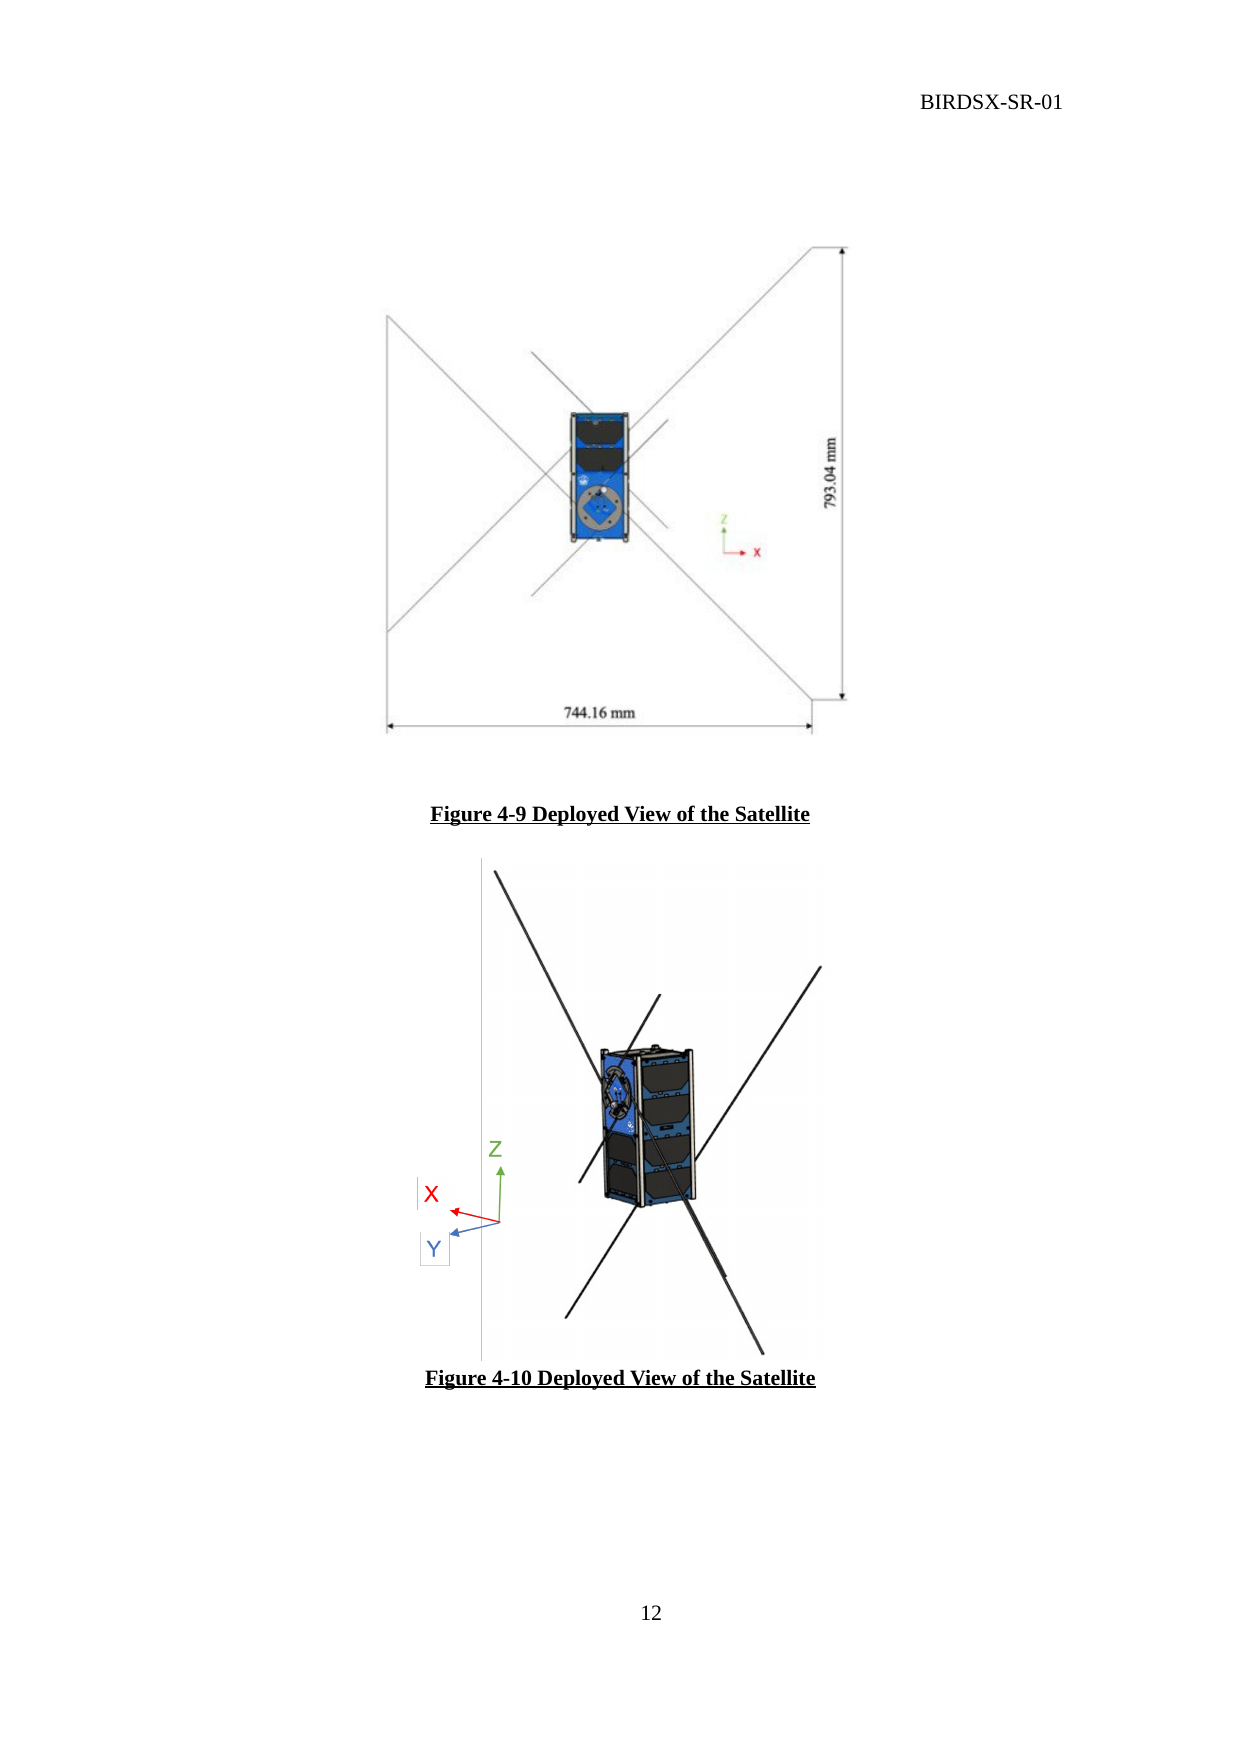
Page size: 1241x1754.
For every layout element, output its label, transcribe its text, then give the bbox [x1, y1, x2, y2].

picture [410, 858, 830, 1361]
picture [319, 206, 921, 798]
text Figure 4-10 Deployed View of the Satellite [177, 1364, 1063, 1390]
text Figure 4-9 Deployed View of the Satellite [177, 801, 1063, 826]
